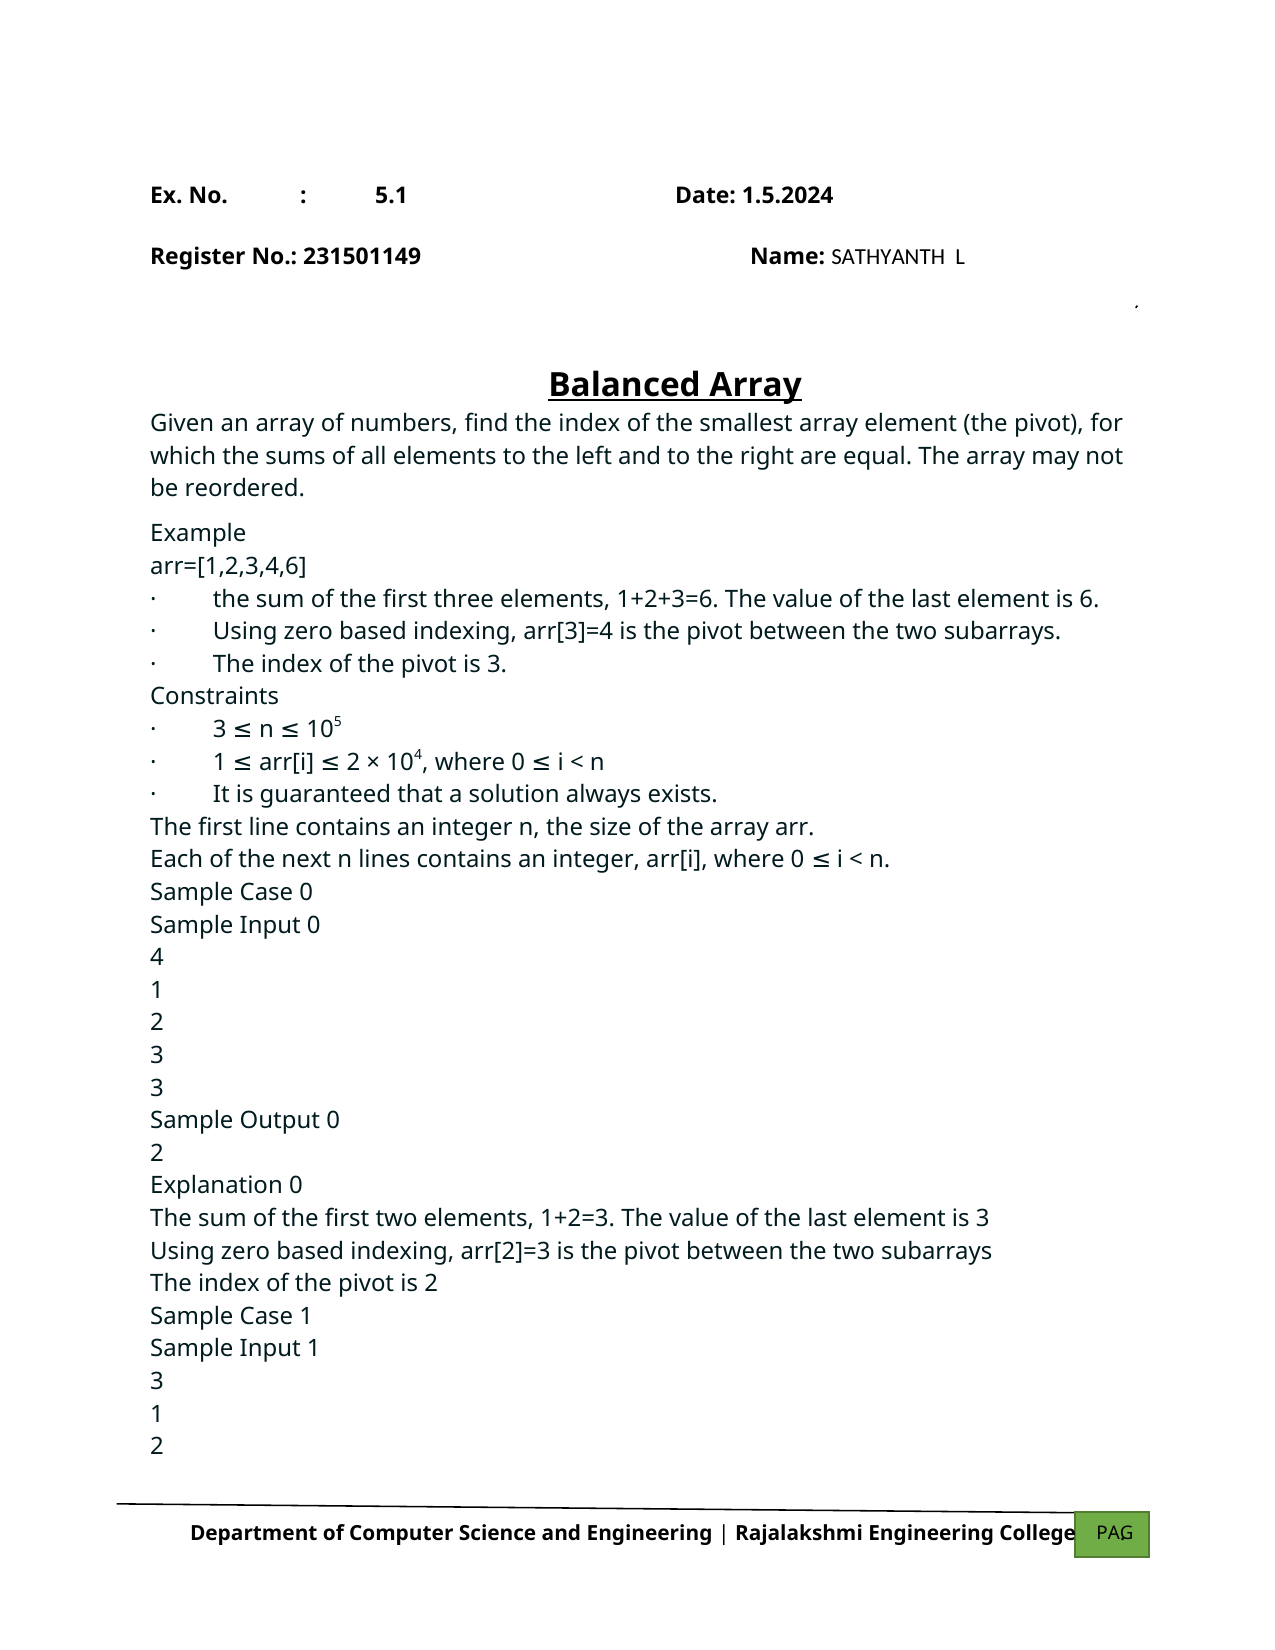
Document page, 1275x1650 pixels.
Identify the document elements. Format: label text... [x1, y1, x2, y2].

text · 3 ≤ n ≤ 105 [150, 712, 1125, 744]
text · Using zero based indexing, arr[3]=4 is the pivot between the two subarrays. [150, 614, 1125, 647]
text arr=[1,2,3,4,6] [150, 549, 1125, 581]
text · The index of the pivot is 3. [150, 647, 1125, 679]
text 2 [150, 1005, 1125, 1038]
text 1 [150, 973, 1125, 1005]
text 1 [150, 1396, 1125, 1429]
text · It is guaranteed that a solution always exists. [150, 777, 1125, 809]
text 3 [150, 1070, 1125, 1103]
text Sample Input 0 [150, 907, 1125, 940]
text 2 [150, 1429, 1125, 1462]
text Sample Case 1 [150, 1299, 1125, 1331]
text Constraints [150, 679, 1125, 712]
text Each of the next n lines contains an integer, arr[i], where 0 ≤ i < n. [150, 842, 1125, 875]
text The sum of the first two elements, 1+2=3. The value of the last element is 3 [150, 1201, 1125, 1233]
text Sample Input 1 [150, 1331, 1125, 1364]
text 3 [150, 1038, 1125, 1070]
text Sample Case 0 [150, 875, 1125, 907]
text Using zero based indexing, arr[2]=3 is the pivot between the two subarrays [150, 1233, 1125, 1266]
text 4 [150, 940, 1125, 973]
text Given an array of numbers, find the index of the smallest array element (the pivot), for which the sums of all elements to the left and to the right are equal. The array may not be reordered. [150, 406, 1125, 504]
text Explanation 0 [150, 1168, 1125, 1201]
text 2 [150, 1136, 1125, 1168]
text Sample Output 0 [150, 1103, 1125, 1136]
text · the sum of the first three elements, 1+2+3=6. The value of the last element is 6. [150, 581, 1125, 614]
text The first line contains an integer n, the size of the array arr. [150, 809, 1125, 842]
text The index of the pivot is 2 [150, 1266, 1125, 1299]
text Balanced Array [225, 360, 1125, 406]
text Ex. No. : 5.1 Date: 1.5.2024 [150, 179, 1125, 210]
text Register No.: 231501149 Name: SATHYANTH L [150, 239, 1125, 271]
text 3 [150, 1364, 1125, 1396]
text Example [150, 516, 1125, 549]
text · 1 ≤ arr[i] ≤ 2 × 104, where 0 ≤ i < n [150, 744, 1125, 777]
